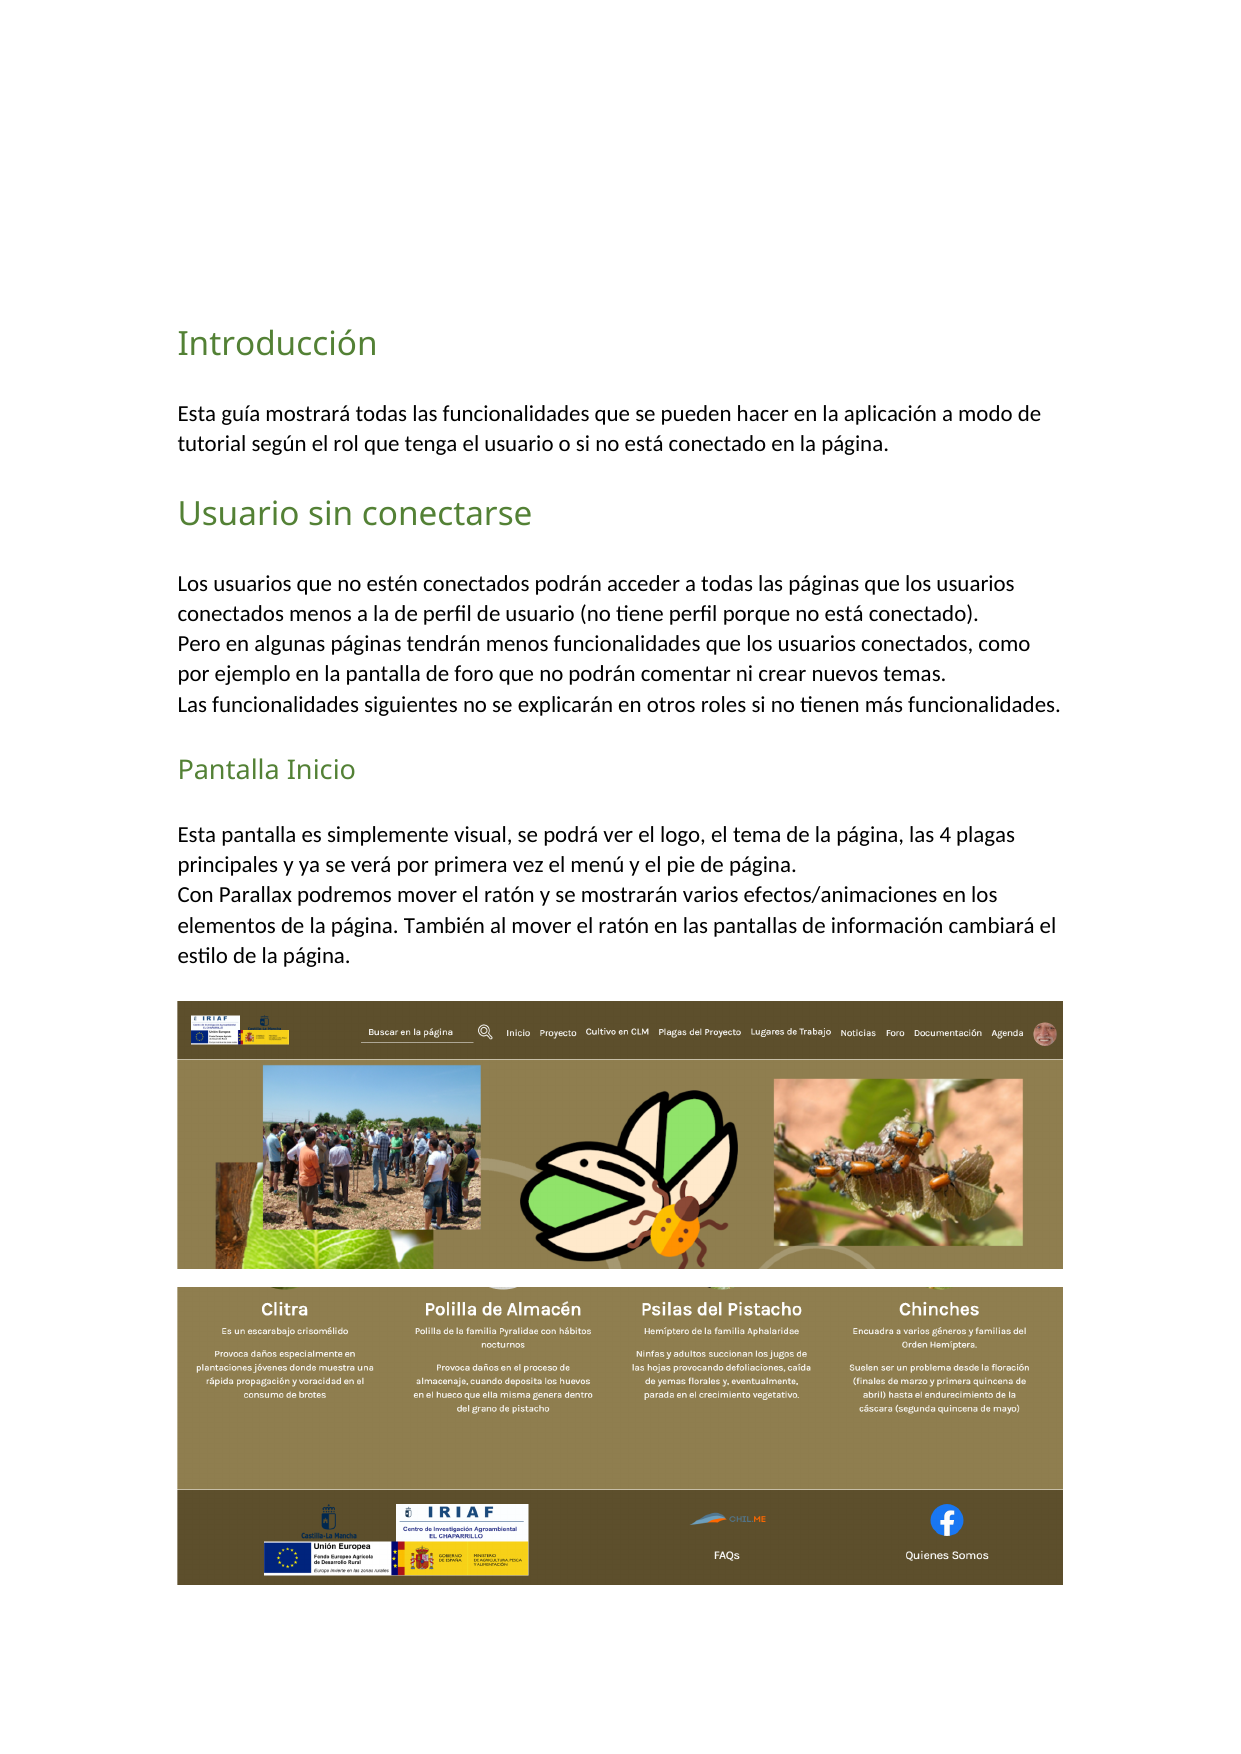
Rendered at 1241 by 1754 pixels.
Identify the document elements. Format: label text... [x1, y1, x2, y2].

text Con Parallax podremos mover el ratón y se mostrarán varios efectos/animaciones en los elementos de la página. También al mover el ratón en las pantallas de información cambiará el estilo de la página. [177, 881, 1063, 969]
picture [177, 1001, 1063, 1269]
subtitle Usuario sin conectarse [177, 490, 1063, 535]
text Las funcionalidades siguientes no se explicarán en otros roles si no tienen más funcionalidades. [177, 690, 1063, 718]
text Los usuarios que no estén conectados podrán acceder a todas las páginas que los usuarios conectados menos a la de perfil de usuario (no tiene perfil porque no está conectado). [177, 569, 1063, 627]
subtitle Introducción [177, 320, 1063, 365]
text Esta guía mostrará todas las funcionalidades que se pueden hacer en la aplicación a modo de tutorial según el rol que tenga el usuario o si no está conectado en la página. [177, 399, 1063, 457]
subtitle Pantalla Inicio [177, 750, 1063, 787]
picture [177, 1287, 1063, 1585]
text Esta pantalla es simplemente visual, se podrá ver el logo, el tema de la página, las 4 plagas principales y ya se verá por primera vez el menú y el pie de página. [177, 820, 1063, 878]
text Pero en algunas páginas tendrán menos funcionalidades que los usuarios conectados, como por ejemplo en la pantalla de foro que no podrán comentar ni crear nuevos temas. [177, 629, 1063, 688]
